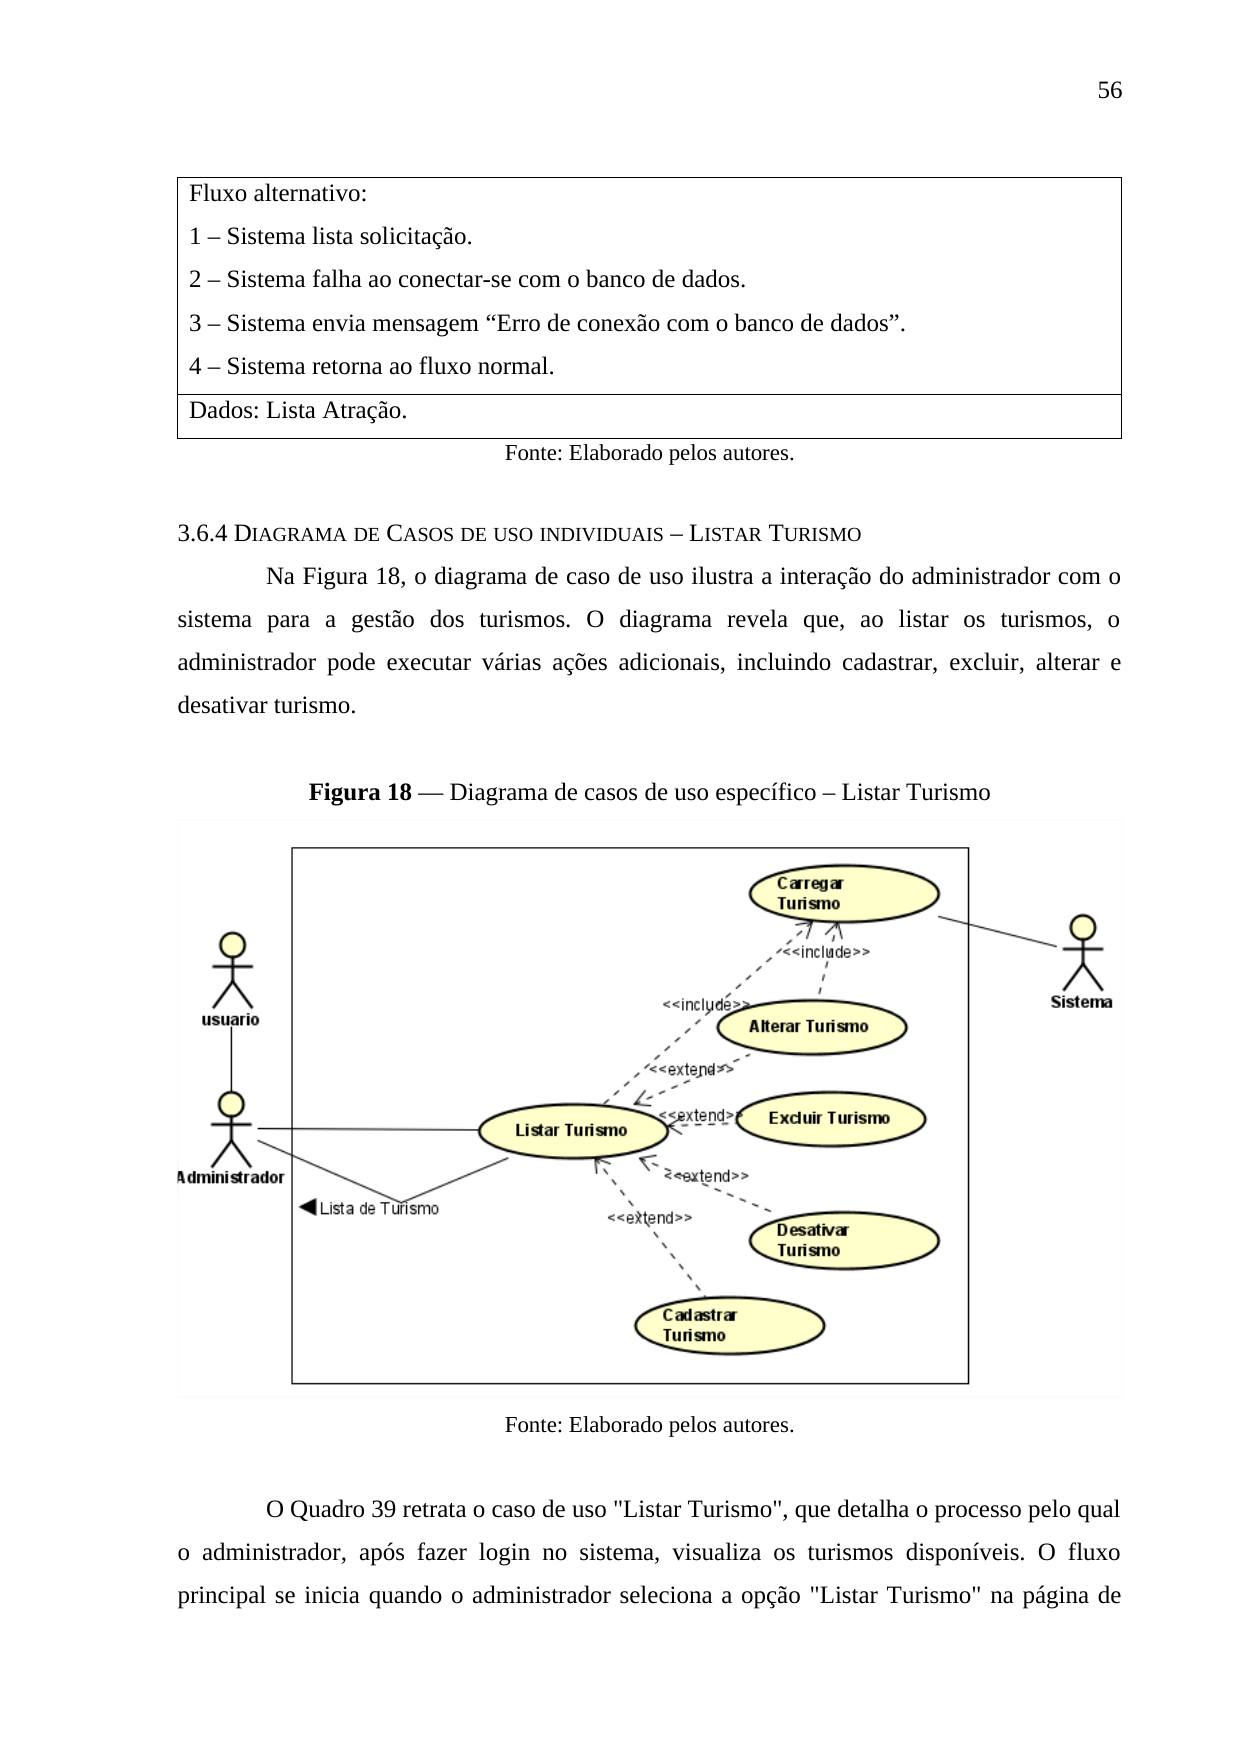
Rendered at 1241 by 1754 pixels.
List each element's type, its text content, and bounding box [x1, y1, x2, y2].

picture [177, 819, 1123, 1398]
text Figura — Diagrama de casos de uso específico – Listar Turismo [177, 777, 1122, 805]
subtitle 3.6.4 Diagrama de Casos de uso individuais – Listar Turismo [177, 518, 1122, 547]
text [177, 1494, 1122, 1609]
table_cell Dados: Lista Atração. [178, 395, 1121, 438]
text Fonte: Elaborado pelos autores. [177, 1412, 1122, 1438]
text Fonte: Elaborado pelos autores. [177, 439, 1122, 465]
table_cell Fluxo alternativo: 1 – Sistema lista solicitação. 2 – Sistema falha ao conectar-se com o banco de dados. 3 – Sistema envia mensagem “Erro de conexão com o banco de dados”. 4 – Sistema retorna ao fluxo normal. [178, 178, 1121, 394]
text Na Figura 18, o diagrama de caso de uso ilustra a interação do administrador com o sistema para a gestão dos turismos. O diagrama revela que, ao listar os turismos, o administrador pode executar várias ações adicionais, incluindo cadastrar, excluir, alterar e desativar turismo. [177, 561, 1122, 719]
